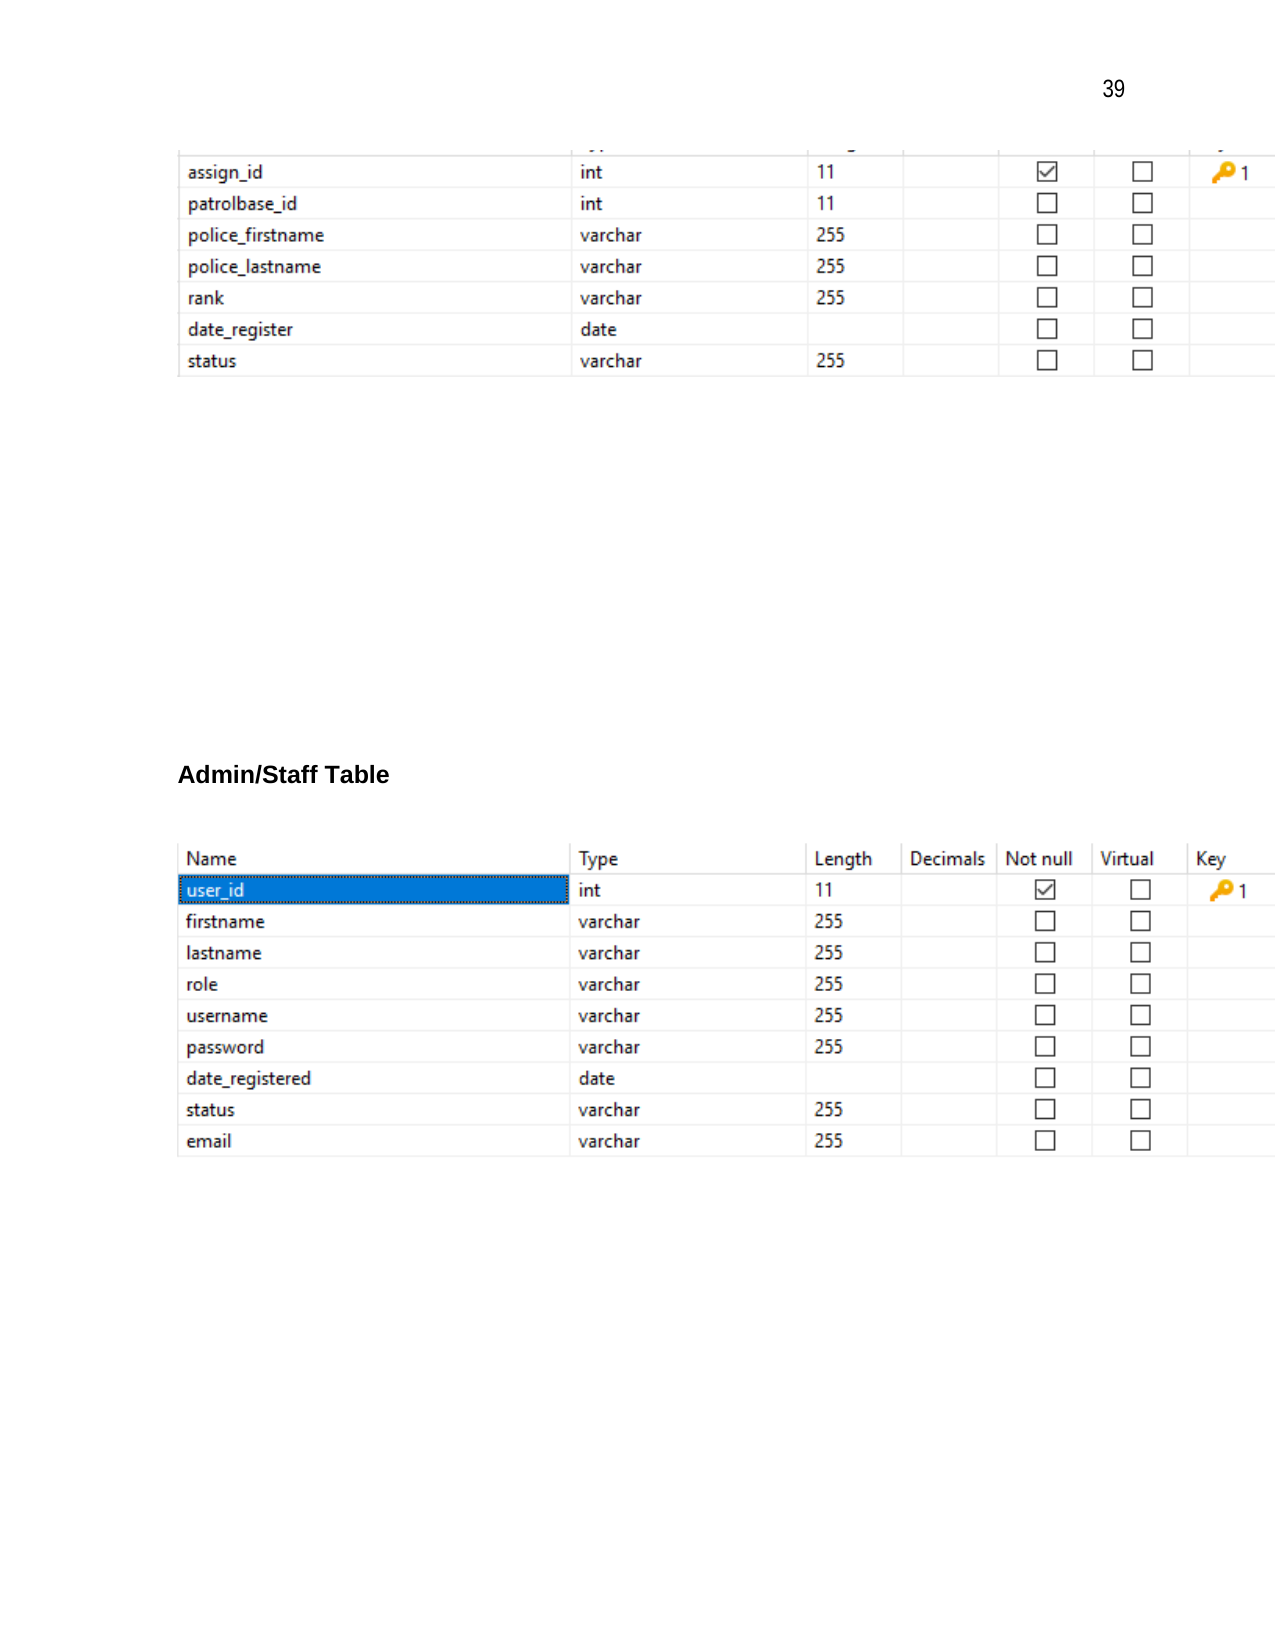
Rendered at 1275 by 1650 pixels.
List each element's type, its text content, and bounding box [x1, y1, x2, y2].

picture [177, 150, 1275, 377]
picture [177, 842, 1275, 1256]
text Admin/Staff Table [177, 760, 1125, 789]
